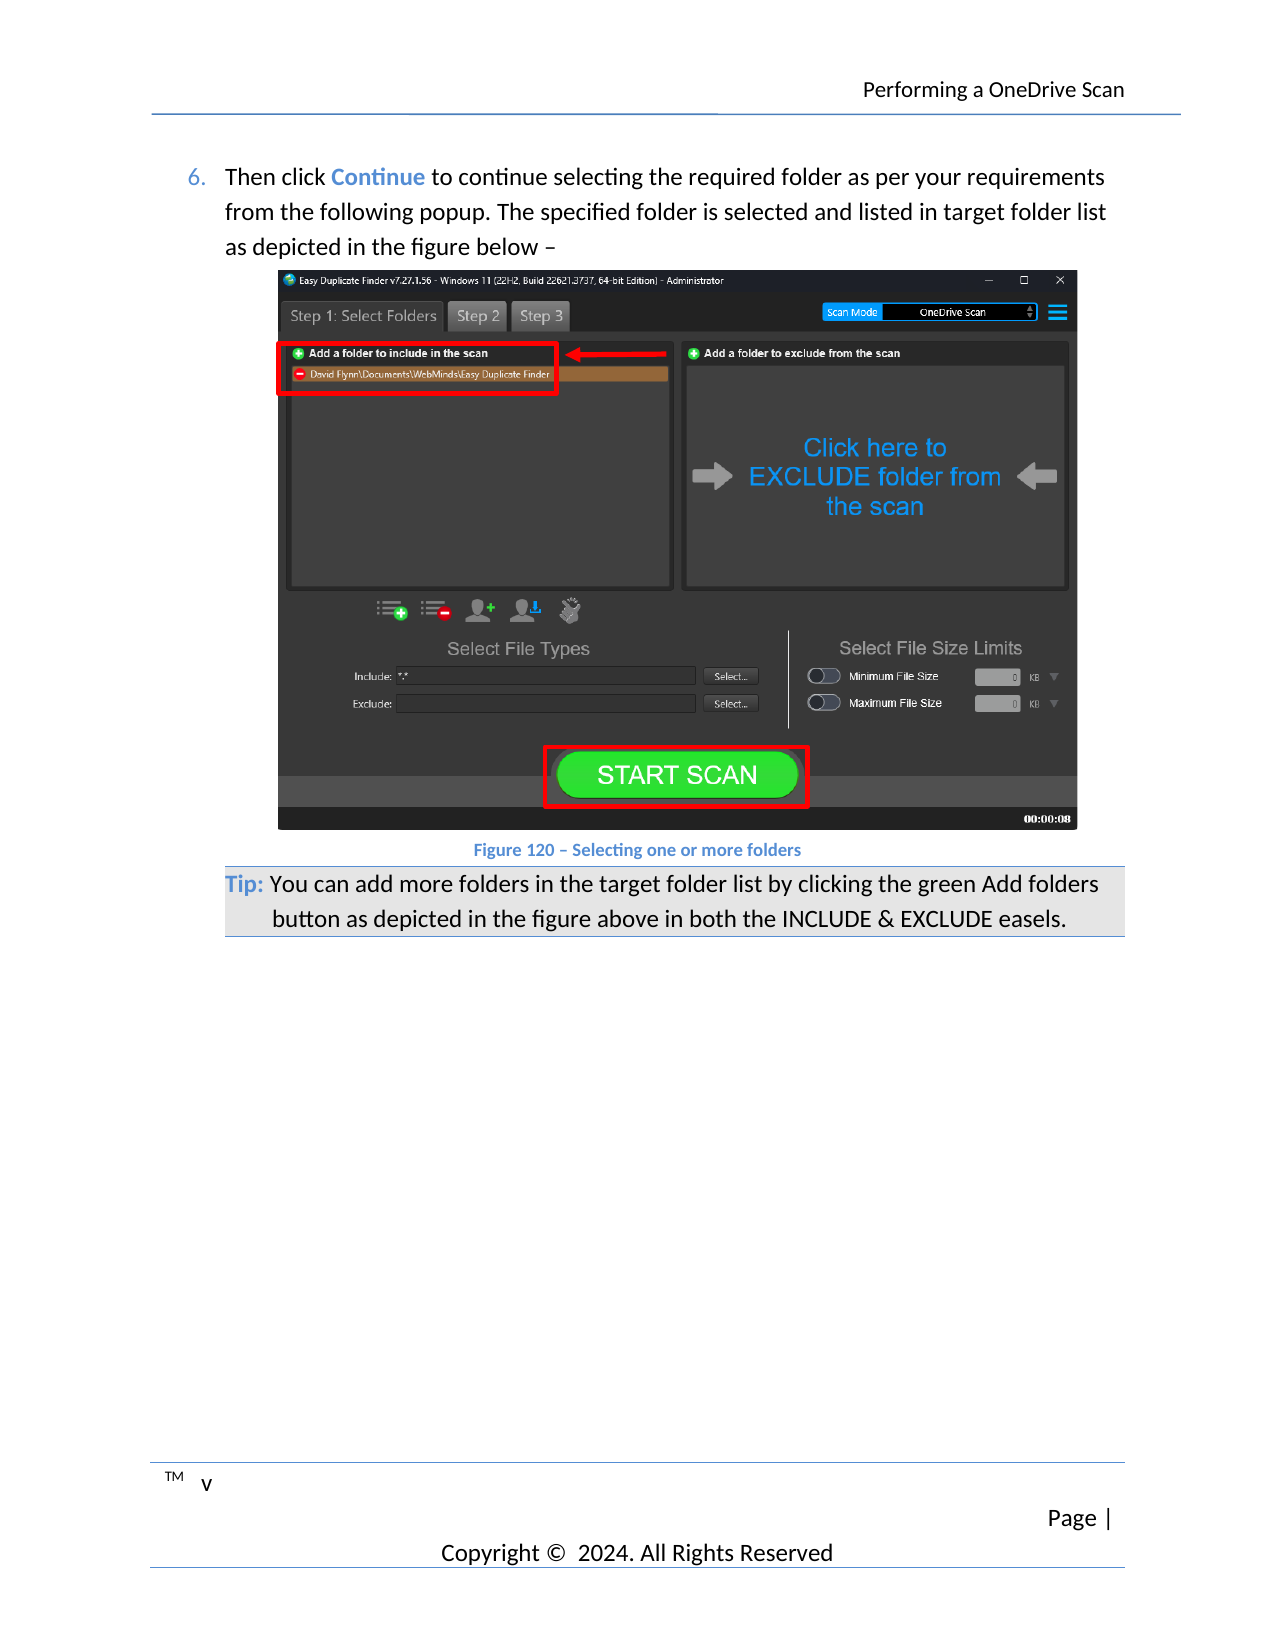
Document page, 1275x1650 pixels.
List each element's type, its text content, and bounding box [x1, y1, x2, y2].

picture [278, 270, 1078, 830]
text Tip: You can add more folders in the target folder list by clicking the green Add folders button as depicted in the figure above in both the INCLUDE & EXCLUDE easels. [225, 867, 1125, 936]
list Then click Continue to continue selecting the required folder as per your requirements from the following popup. The specified folder is selected and listed in target folder list as depicted in the figure below – [187, 161, 1125, 262]
picture [281, 346, 554, 391]
